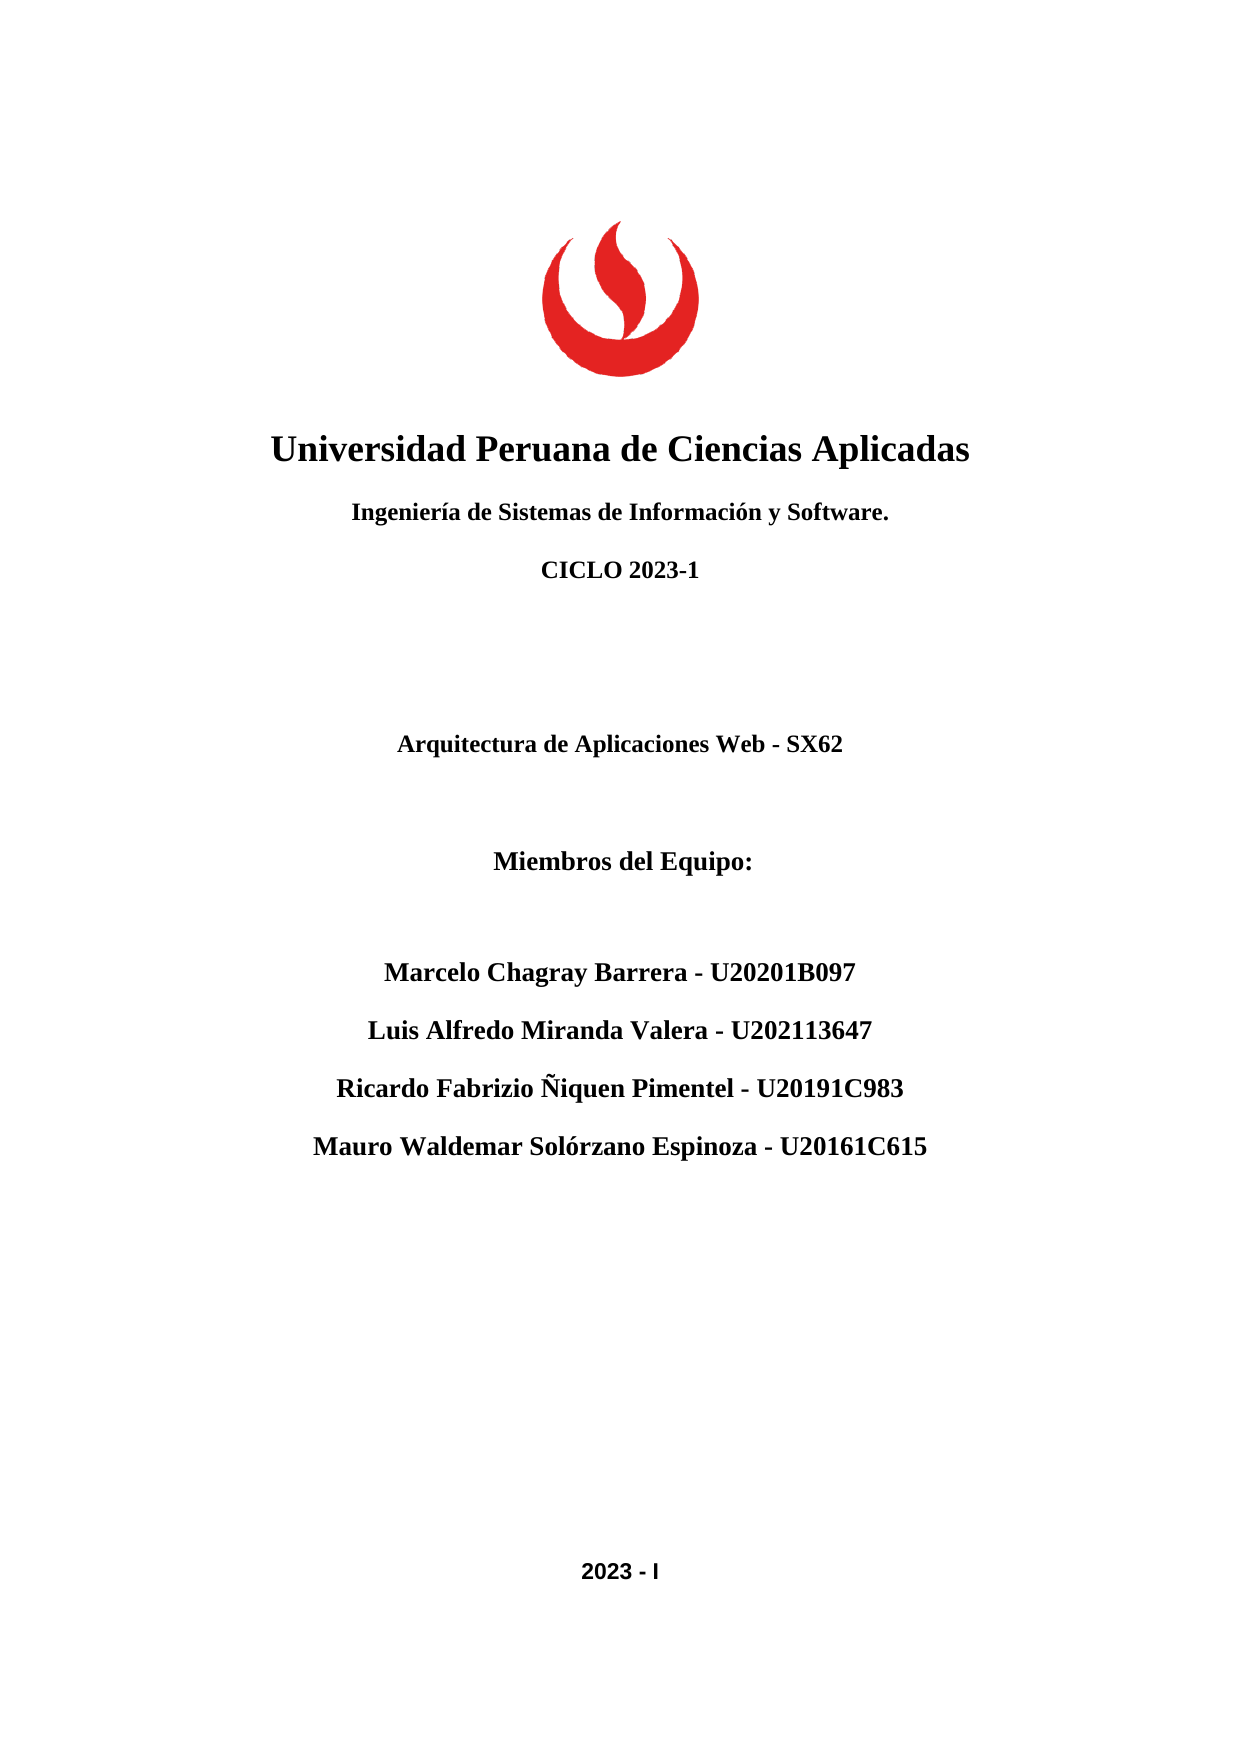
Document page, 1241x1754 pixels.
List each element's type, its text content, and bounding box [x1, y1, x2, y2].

text Universidad Peruana de Ciencias Aplicadas [150, 427, 1090, 470]
text Ricardo Fabrizio Ñiquen Pimentel - U20191C983 [150, 1072, 1090, 1103]
text Ingeniería de Sistemas de Información y Software. [150, 497, 1090, 526]
text Mauro Waldemar Solórzano Espinoza - U20161C615 [150, 1130, 1090, 1161]
text 2023 - I [150, 1558, 1090, 1585]
text Marcelo Chagray Barrera - U20201B097 [150, 956, 1090, 987]
picture [488, 168, 751, 427]
text CICLO 2023-1 [150, 555, 1090, 584]
text Miembros del Equipo: [150, 845, 1090, 877]
text Luis Alfredo Miranda Valera - U202113647 [150, 1014, 1090, 1045]
text Arquitectura de Aplicaciones Web - SX62 [150, 729, 1090, 758]
